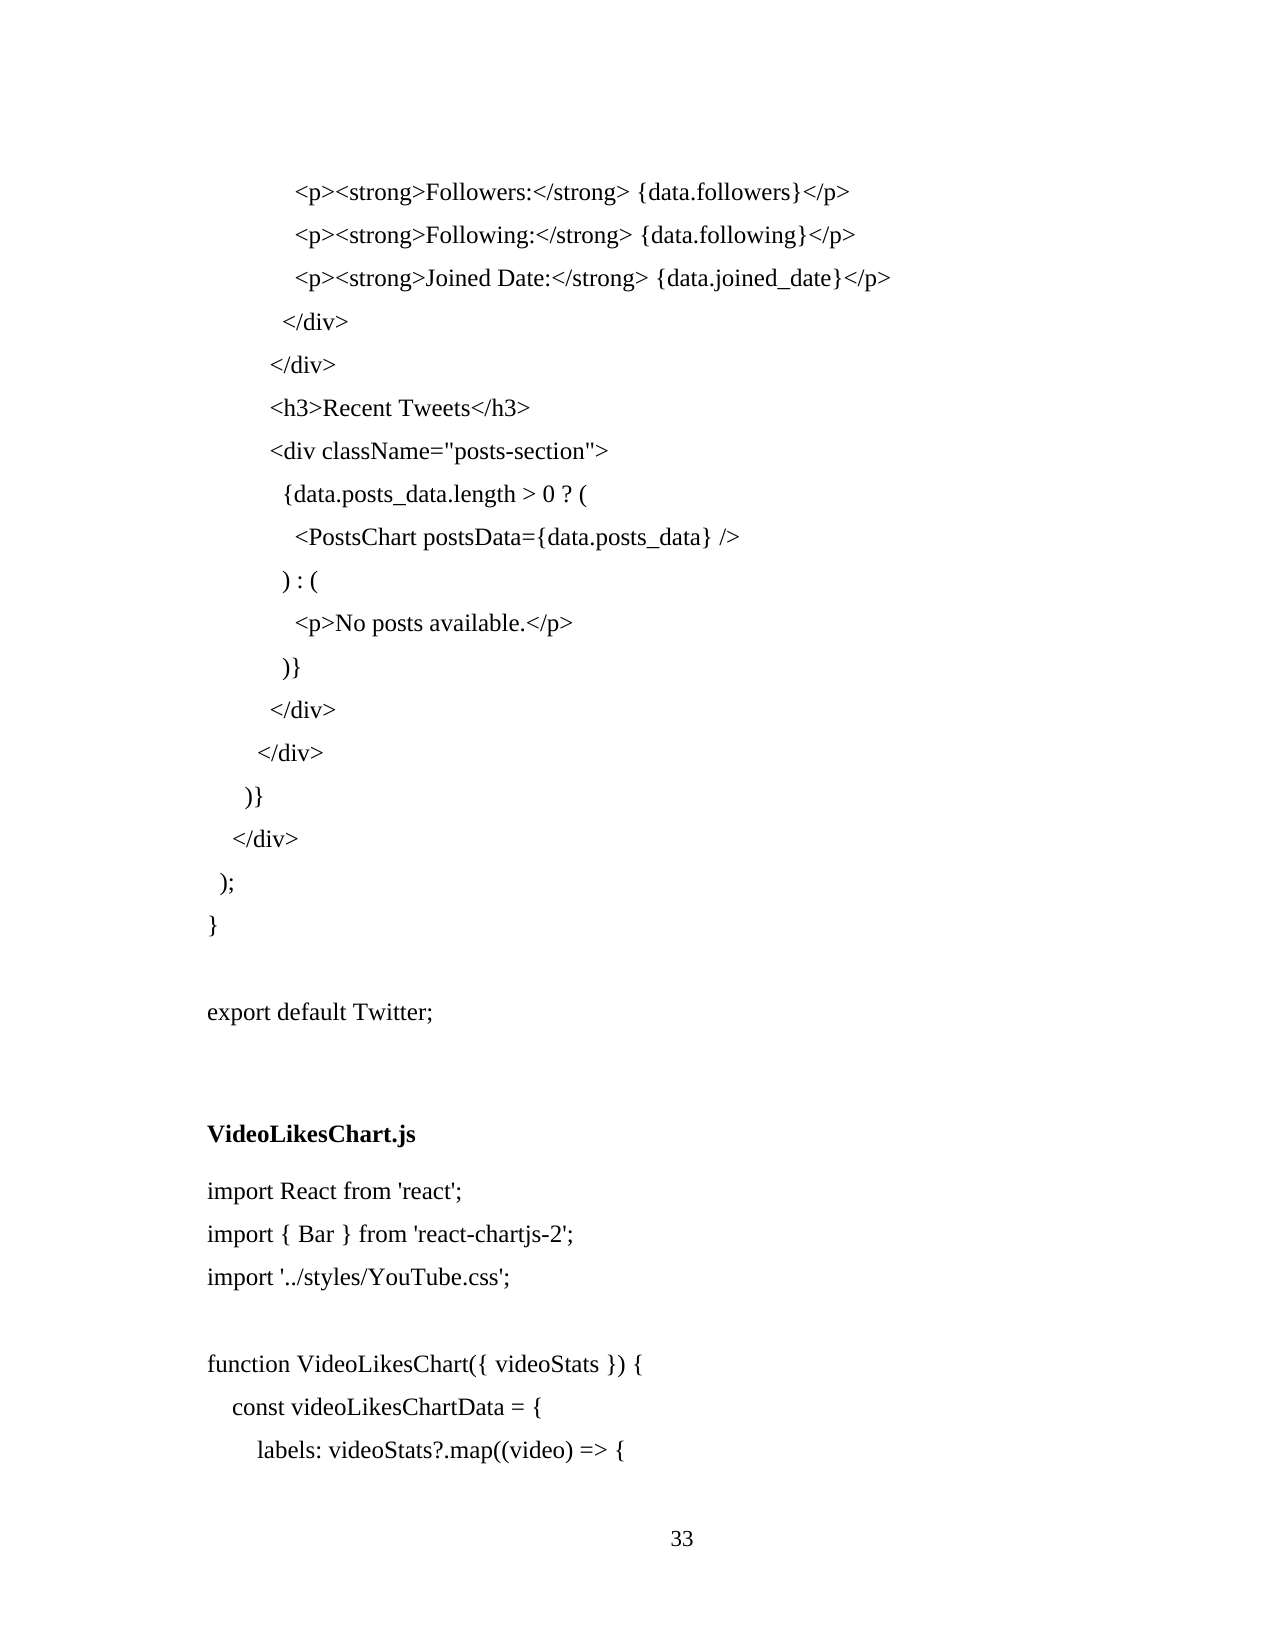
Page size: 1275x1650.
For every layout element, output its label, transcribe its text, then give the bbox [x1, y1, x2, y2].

text function VideoLikesChart({ videoStats }) { [207, 1349, 1157, 1377]
text </div> [207, 350, 1157, 378]
text } [207, 910, 1157, 939]
text import '../styles/YouTube.css'; [207, 1262, 1157, 1291]
text labels: videoStats?.map((video) => { [207, 1435, 1157, 1464]
text </div> [207, 824, 1157, 853]
text <p><strong>Followers:</strong> {data.followers}</p> [207, 177, 1157, 206]
text </div> [207, 307, 1157, 335]
text import { Bar } from 'react-chartjs-2'; [207, 1219, 1157, 1248]
text </div> [207, 738, 1157, 767]
text <h3>Recent Tweets</h3> [207, 393, 1157, 422]
text </div> [207, 695, 1157, 723]
text )} [207, 652, 1157, 680]
text VideoLikesChart.js [207, 1119, 1157, 1147]
text ); [207, 867, 1157, 896]
text const videoLikesChartData = { [207, 1392, 1157, 1421]
text <p><strong>Joined Date:</strong> {data.joined_date}</p> [207, 263, 1157, 292]
text {data.posts_data.length > 0 ? ( [207, 479, 1157, 508]
text )} [207, 781, 1157, 810]
text <p><strong>Following:</strong> {data.following}</p> [207, 220, 1157, 249]
text export default Twitter; [207, 997, 1157, 1025]
text <div className="posts-section"> [207, 436, 1157, 465]
text ) : ( [207, 565, 1157, 594]
text <PostsChart postsData={data.posts_data} /> [207, 522, 1157, 551]
text import React from 'react'; [207, 1176, 1157, 1205]
text <p>No posts available.</p> [207, 608, 1157, 637]
